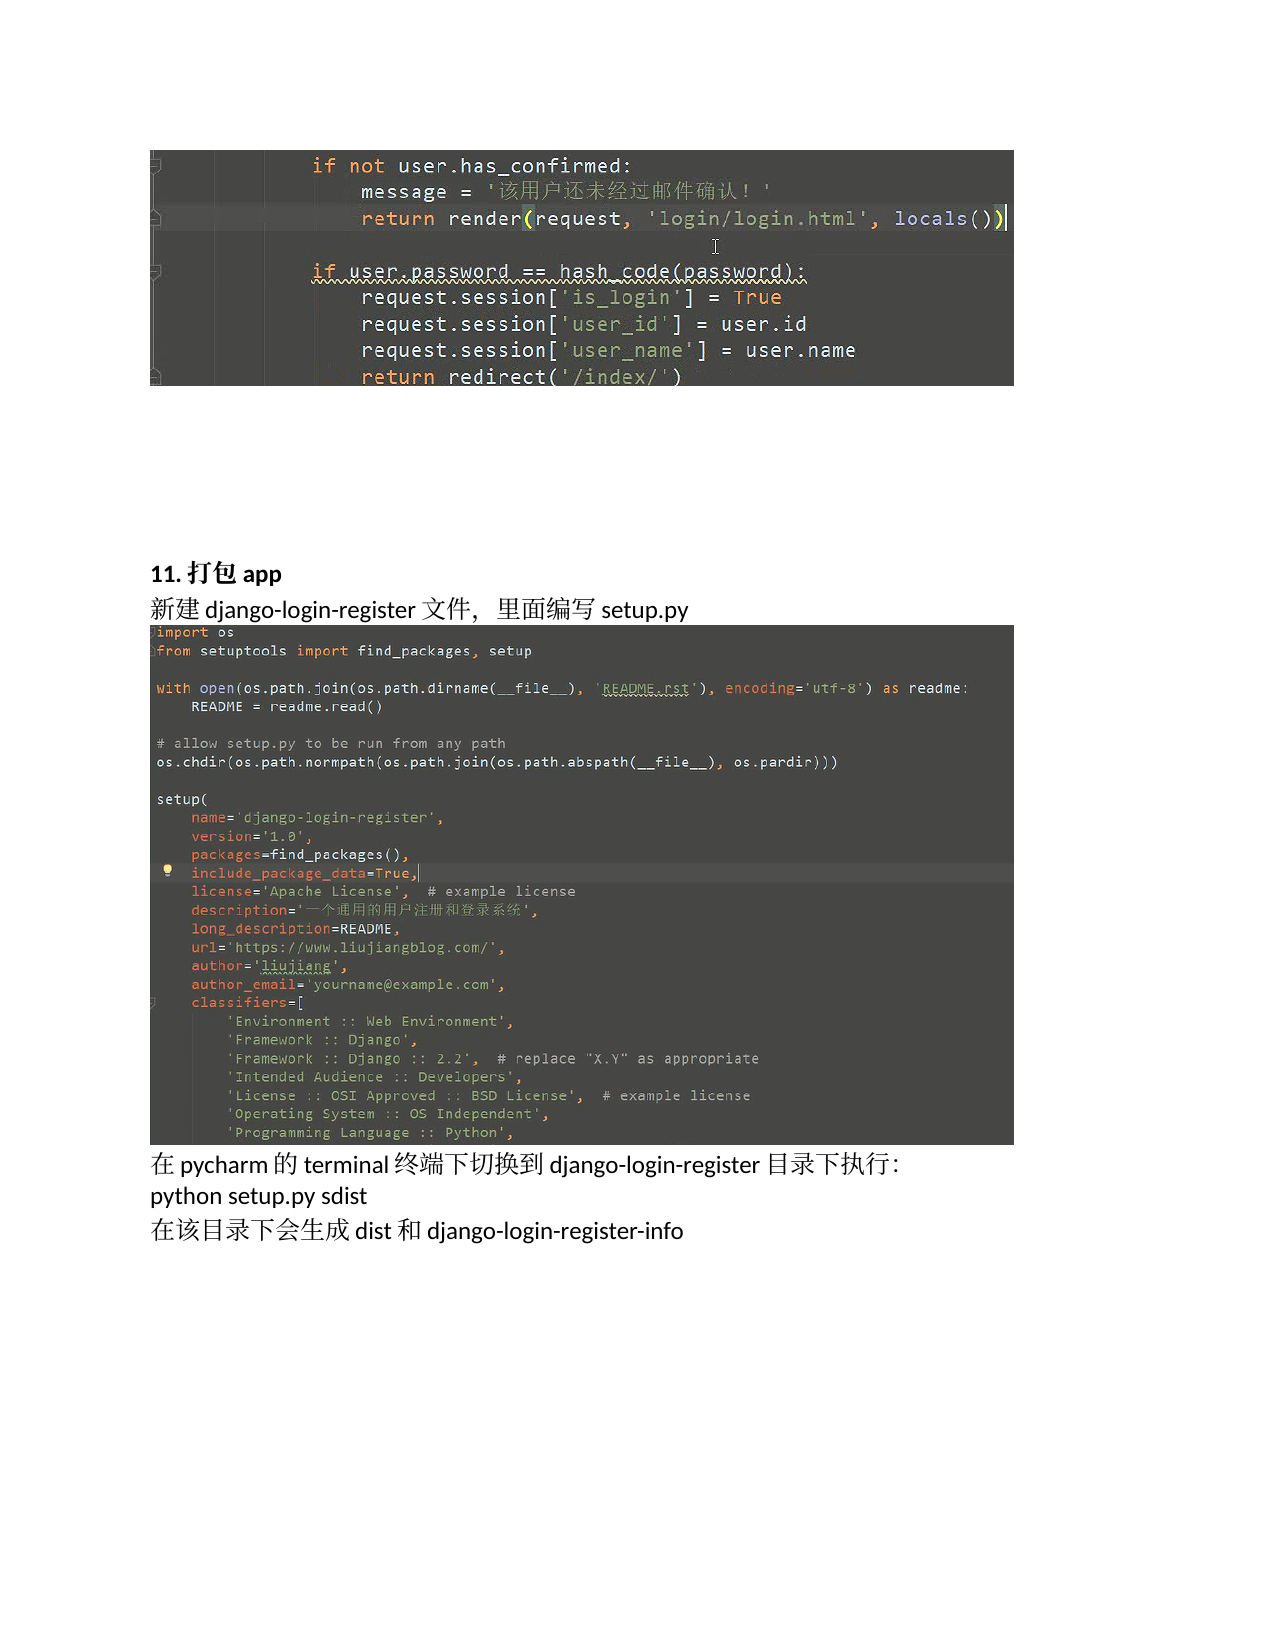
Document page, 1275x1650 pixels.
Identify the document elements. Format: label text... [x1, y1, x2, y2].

picture [150, 625, 1014, 1145]
text 在该目录下会生成dist和django-login-register-info [150, 1211, 1125, 1247]
text 在pycharm的terminal终端下切换到django-login-register目录下执行： [150, 1144, 1125, 1180]
text 11. 打包app [150, 553, 1125, 589]
picture [150, 150, 1014, 386]
text python setup.py sdist [150, 1180, 1125, 1211]
text 新建django-login-register文件，里面编写setup.py [150, 589, 1125, 625]
